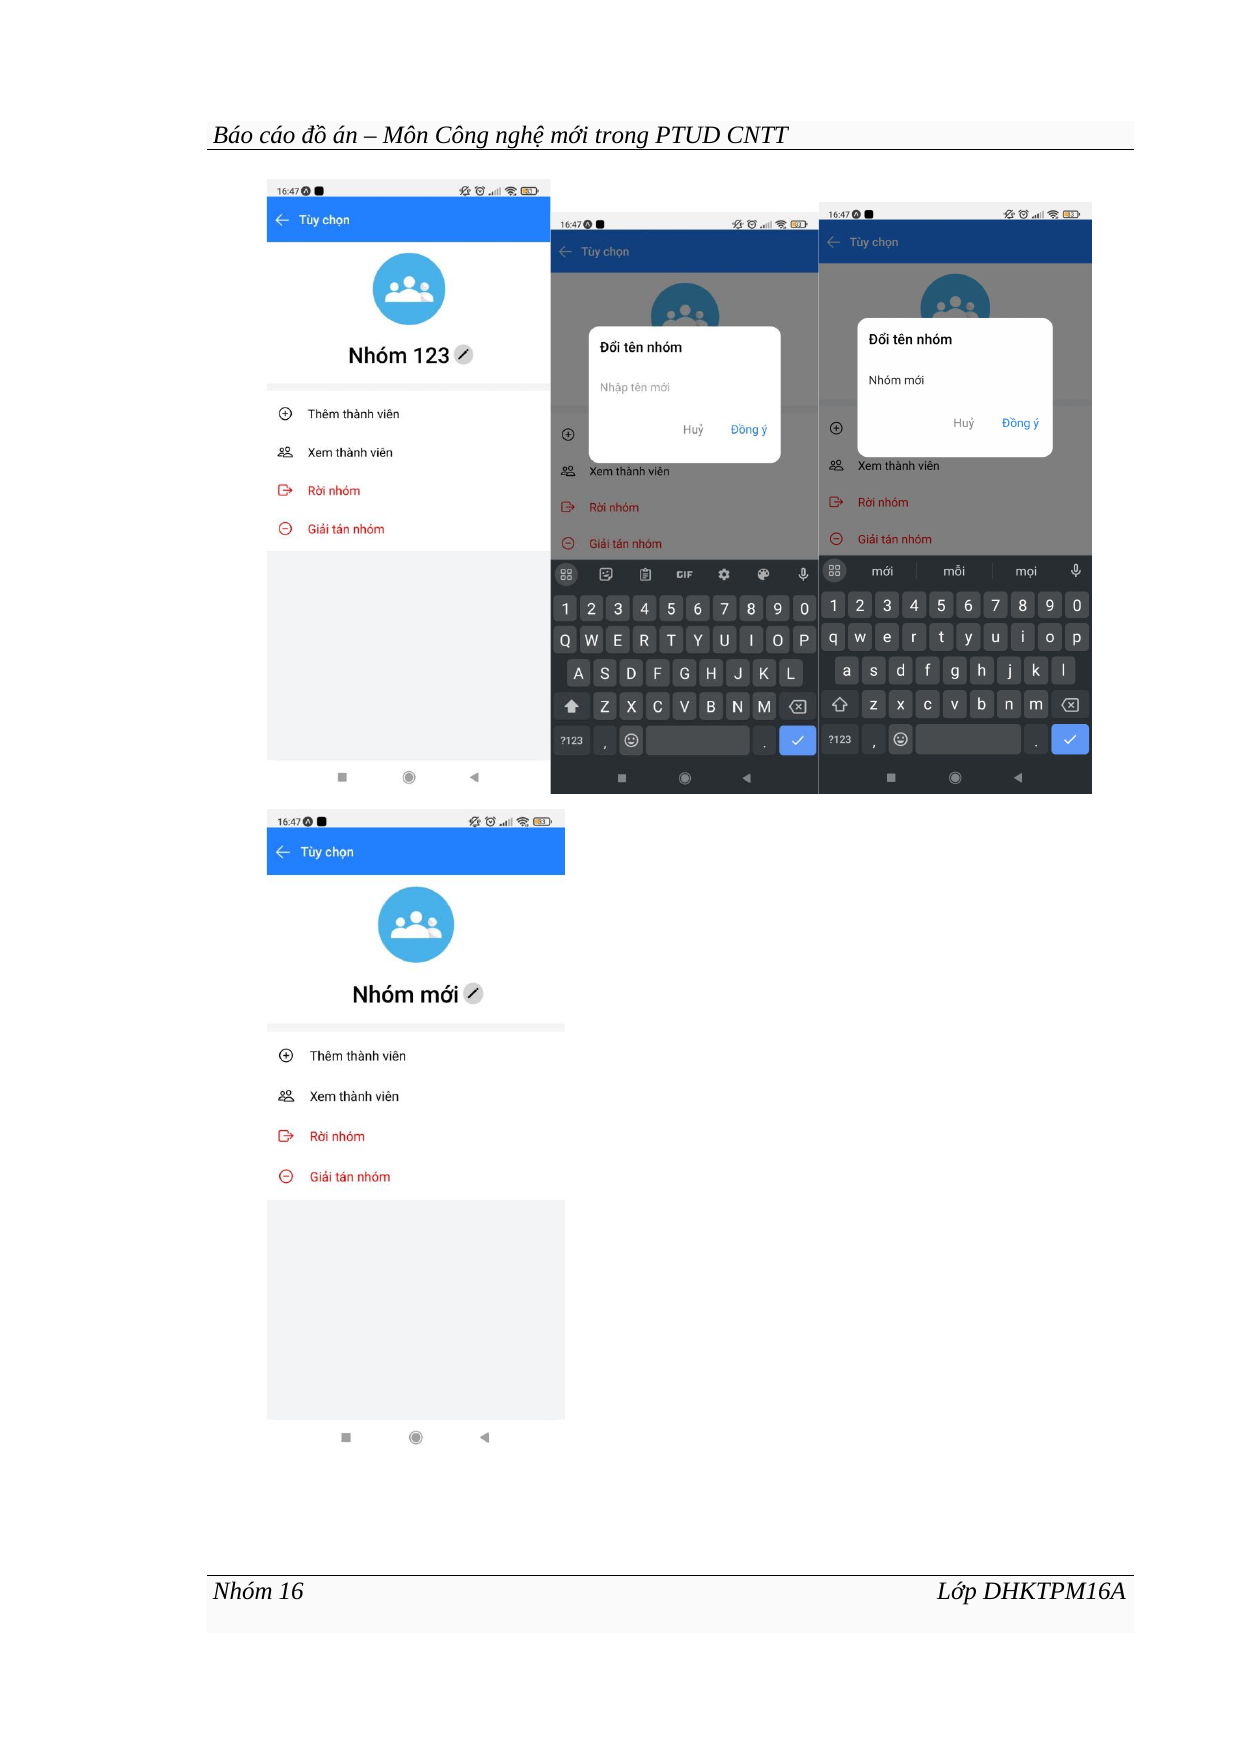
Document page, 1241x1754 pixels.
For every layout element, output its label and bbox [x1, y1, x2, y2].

picture [266, 809, 565, 1455]
picture [266, 179, 1092, 794]
